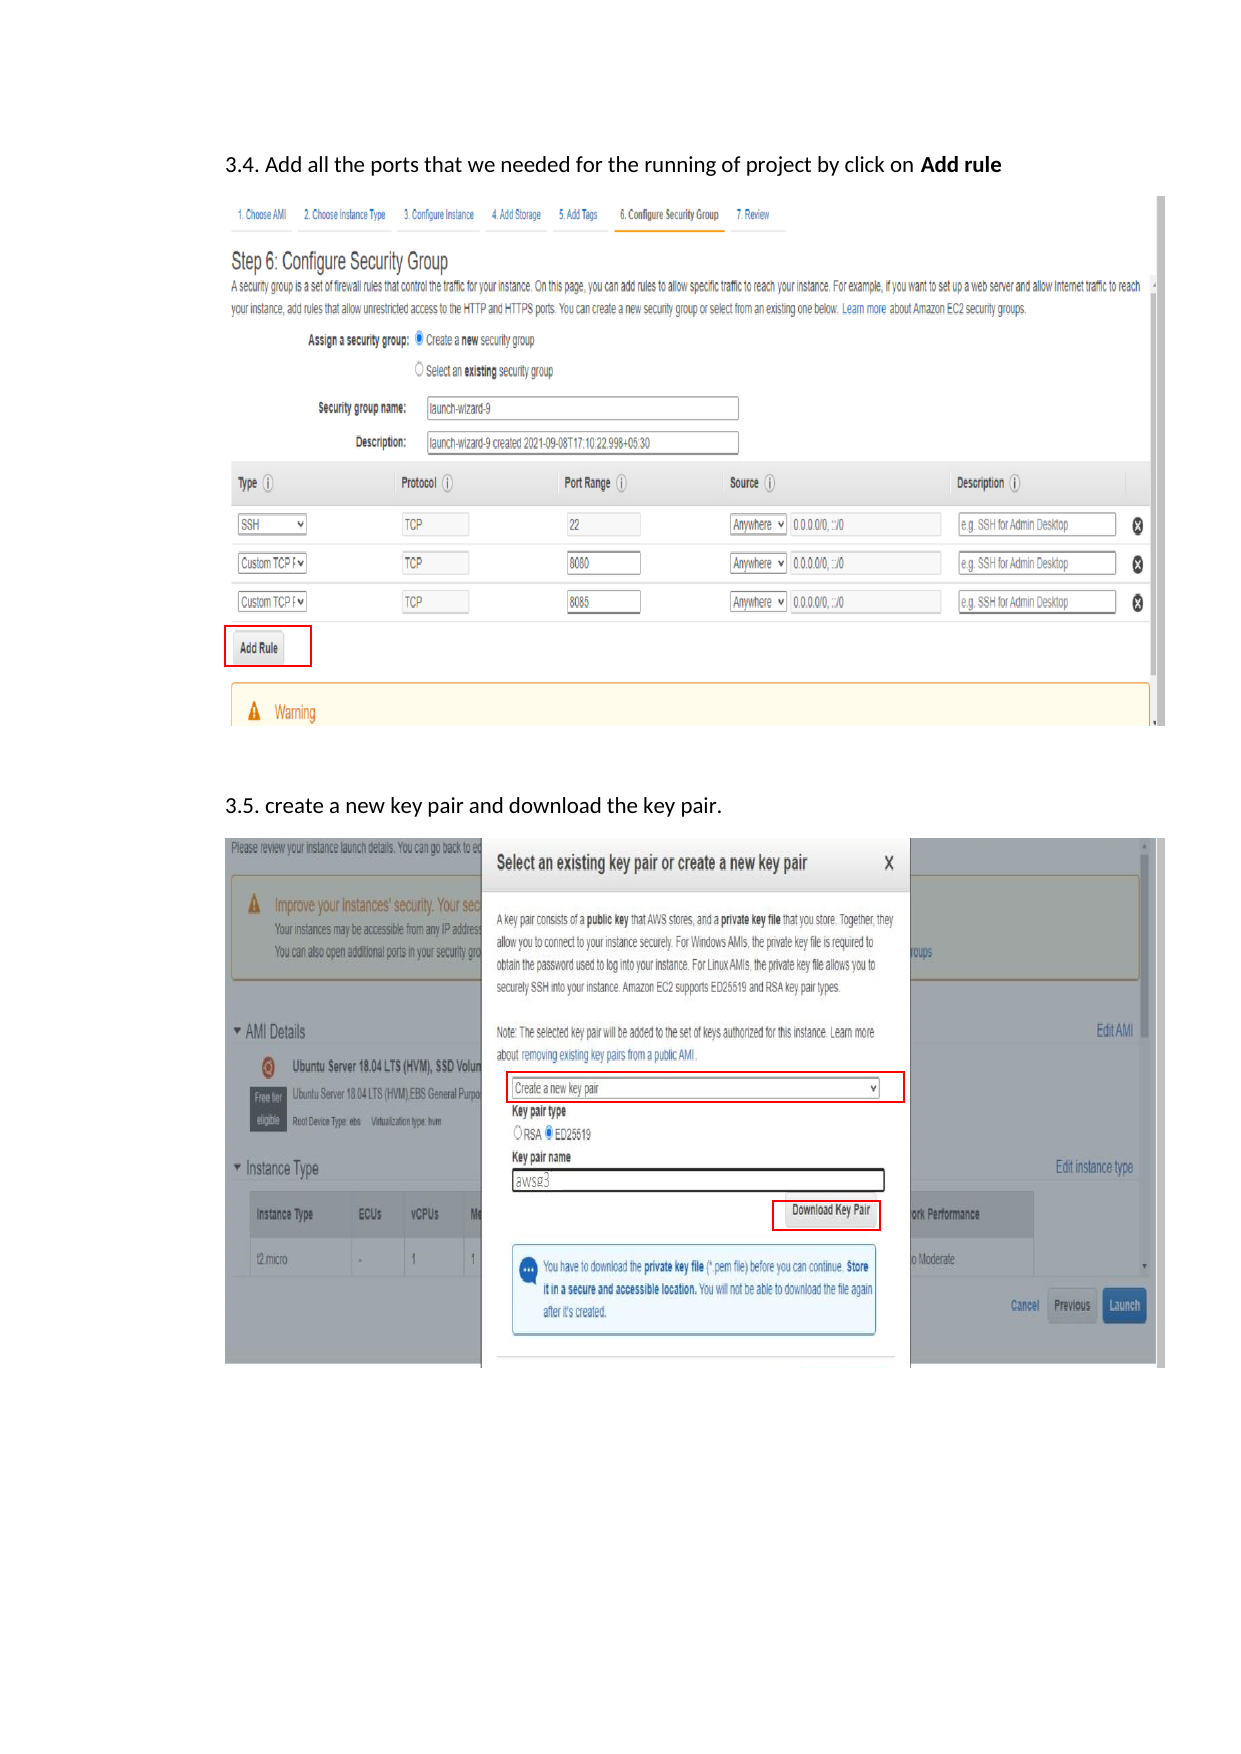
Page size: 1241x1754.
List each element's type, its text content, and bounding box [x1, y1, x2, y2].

picture [225, 838, 1166, 1368]
picture [226, 627, 310, 665]
text 3.4. Add all the ports that we needed for the running of project by click on Add rule [150, 150, 1090, 178]
text 3.5. create a new key pair and download the key pair. [150, 791, 1090, 819]
picture [225, 196, 1166, 726]
